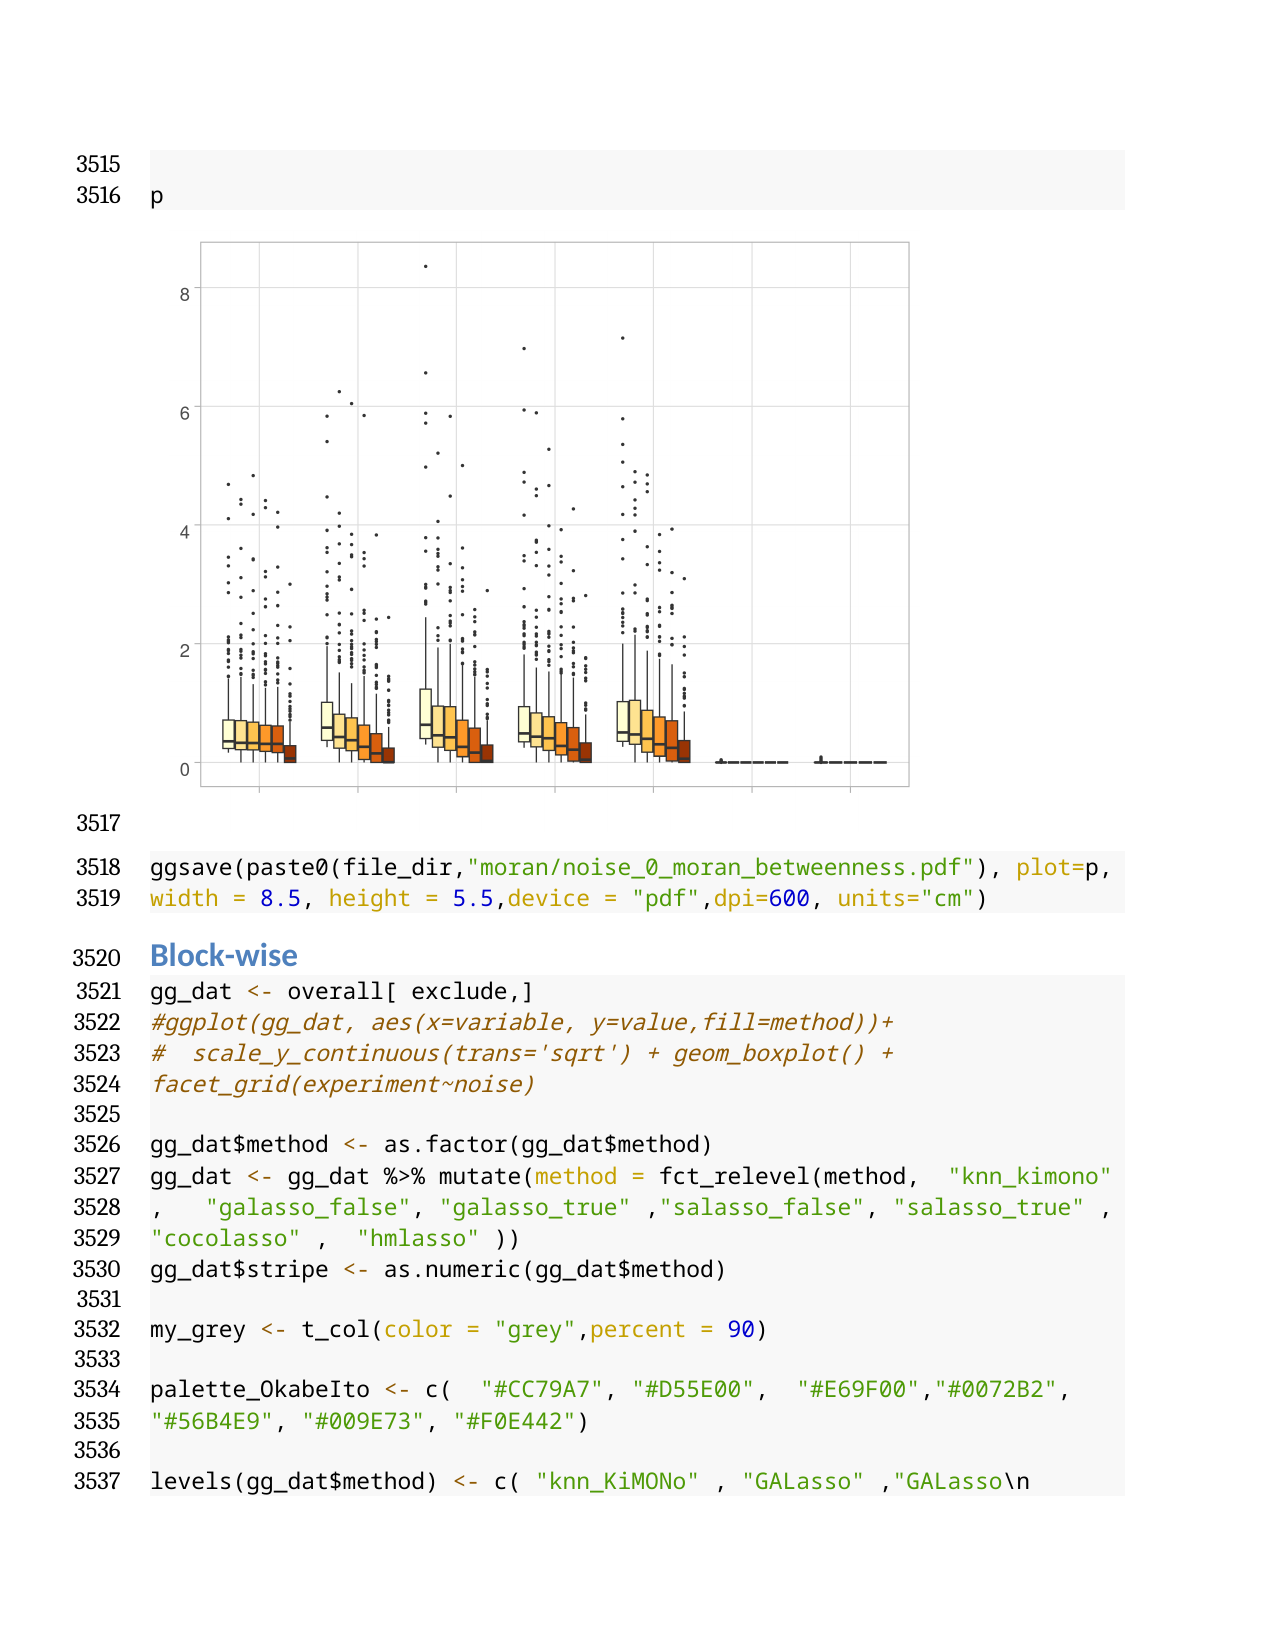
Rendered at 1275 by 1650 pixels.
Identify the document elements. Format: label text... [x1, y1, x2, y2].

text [150, 150, 1125, 210]
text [150, 975, 1125, 1496]
subtitle Block-wise [150, 934, 1125, 975]
picture [168, 230, 920, 832]
text ggsave(paste0(file_dir,"moran/noise_0_moran_betweenness.pdf"), plot=p, width = 8.5, height = 5.5,device = "pdf",dpi=600, units="cm") [989, 851, 1125, 913]
